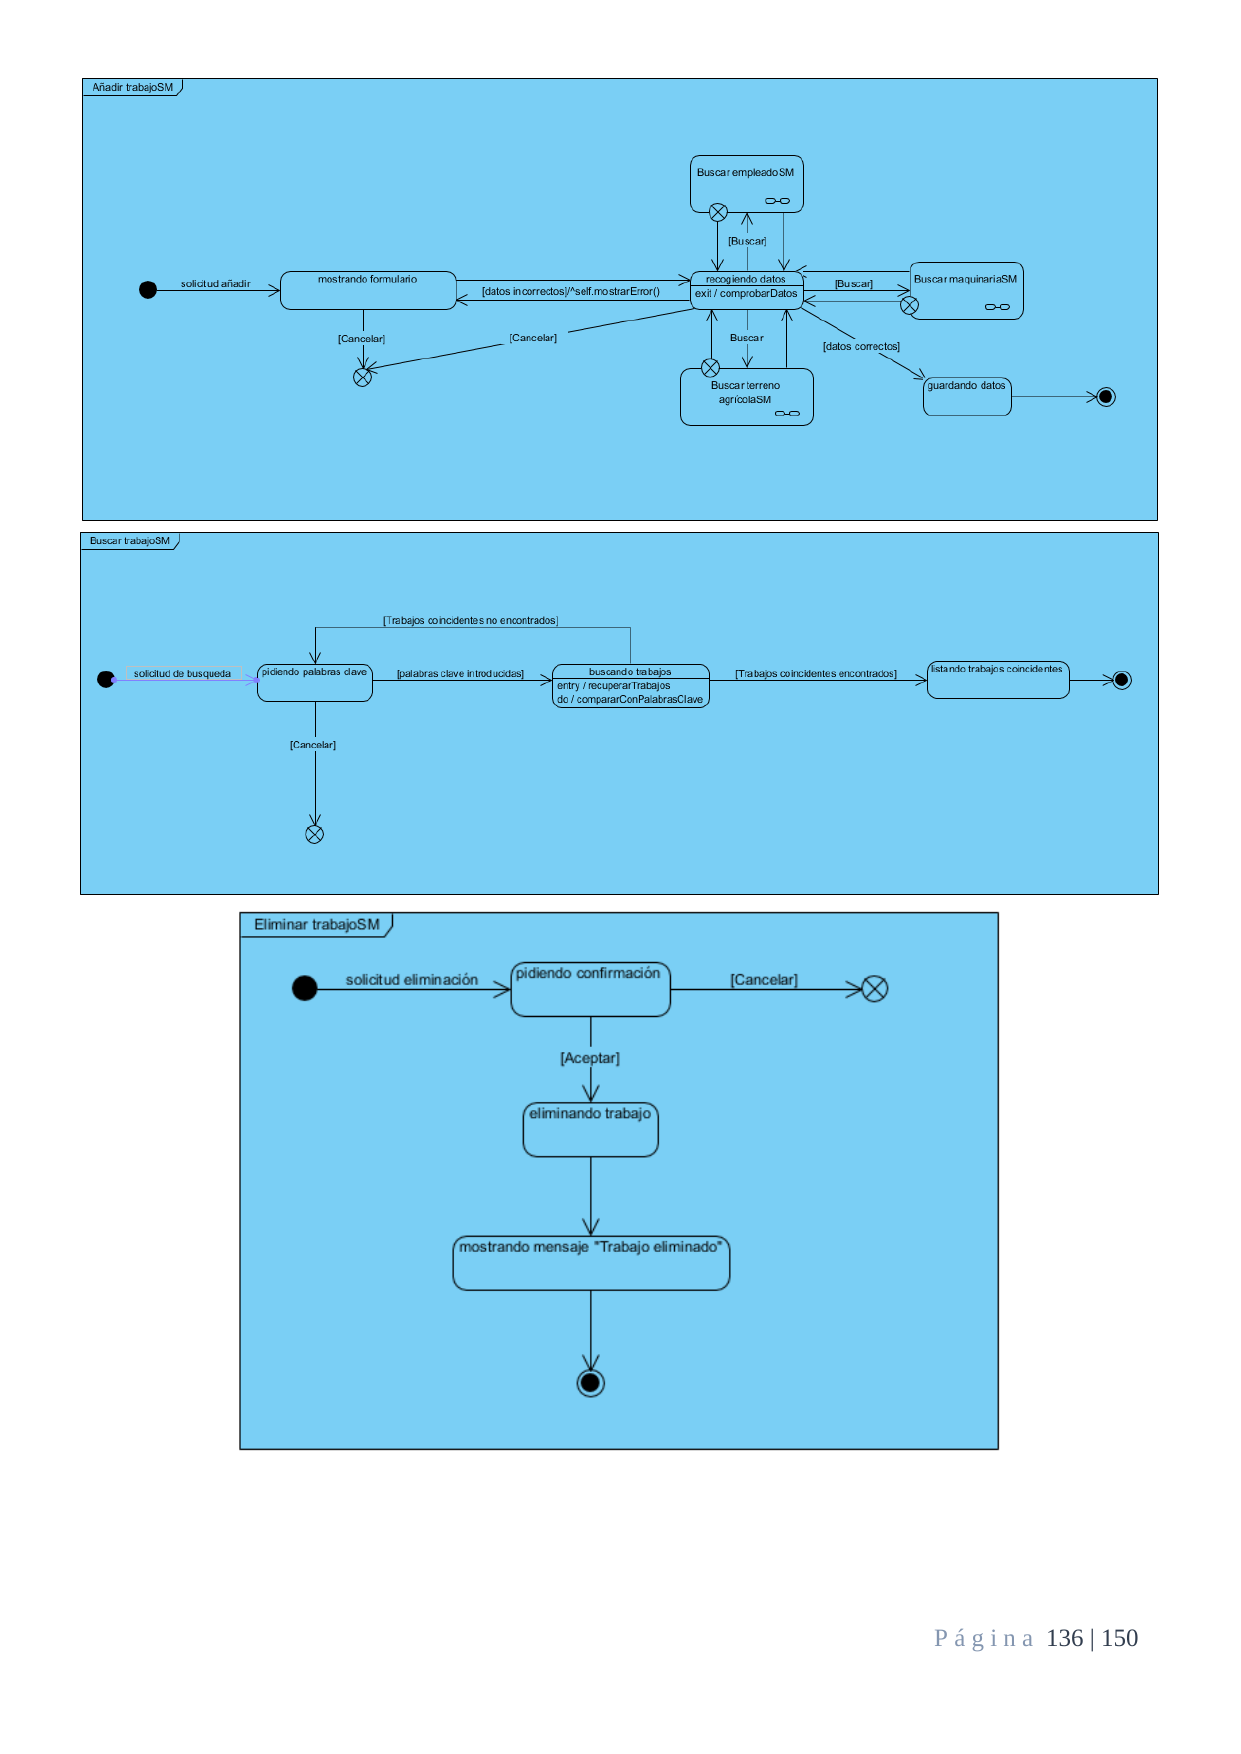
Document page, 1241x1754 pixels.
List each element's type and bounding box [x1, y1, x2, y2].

picture [75, 75, 1165, 1461]
